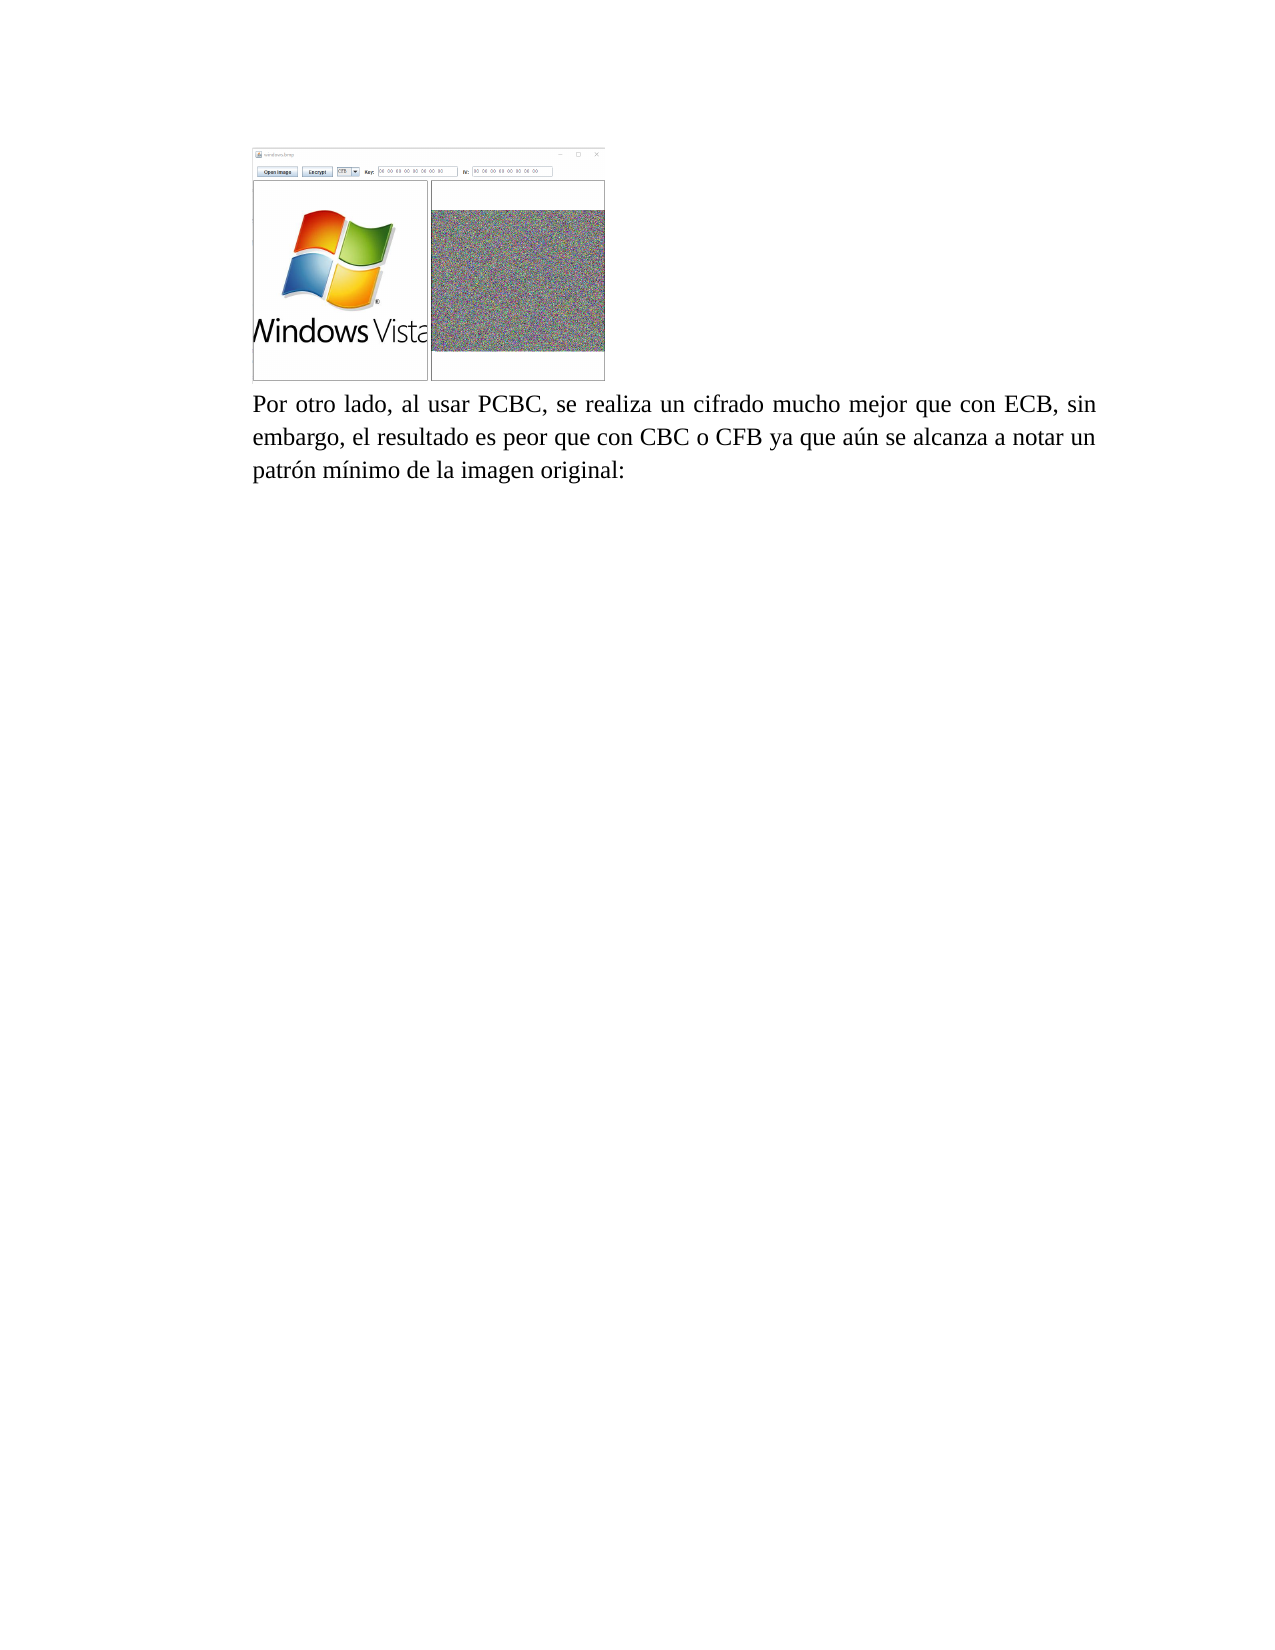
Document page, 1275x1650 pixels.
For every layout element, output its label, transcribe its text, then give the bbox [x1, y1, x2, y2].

picture [252, 147, 605, 384]
list Por otro lado, al usar PCBC, se realiza un cifrado mucho mejor que con ECB, sin embargo, el resultado es peor que con CBC o CFB ya que aún se alcanza a notar un patrón mínimo de la imagen original: [252, 389, 1098, 484]
